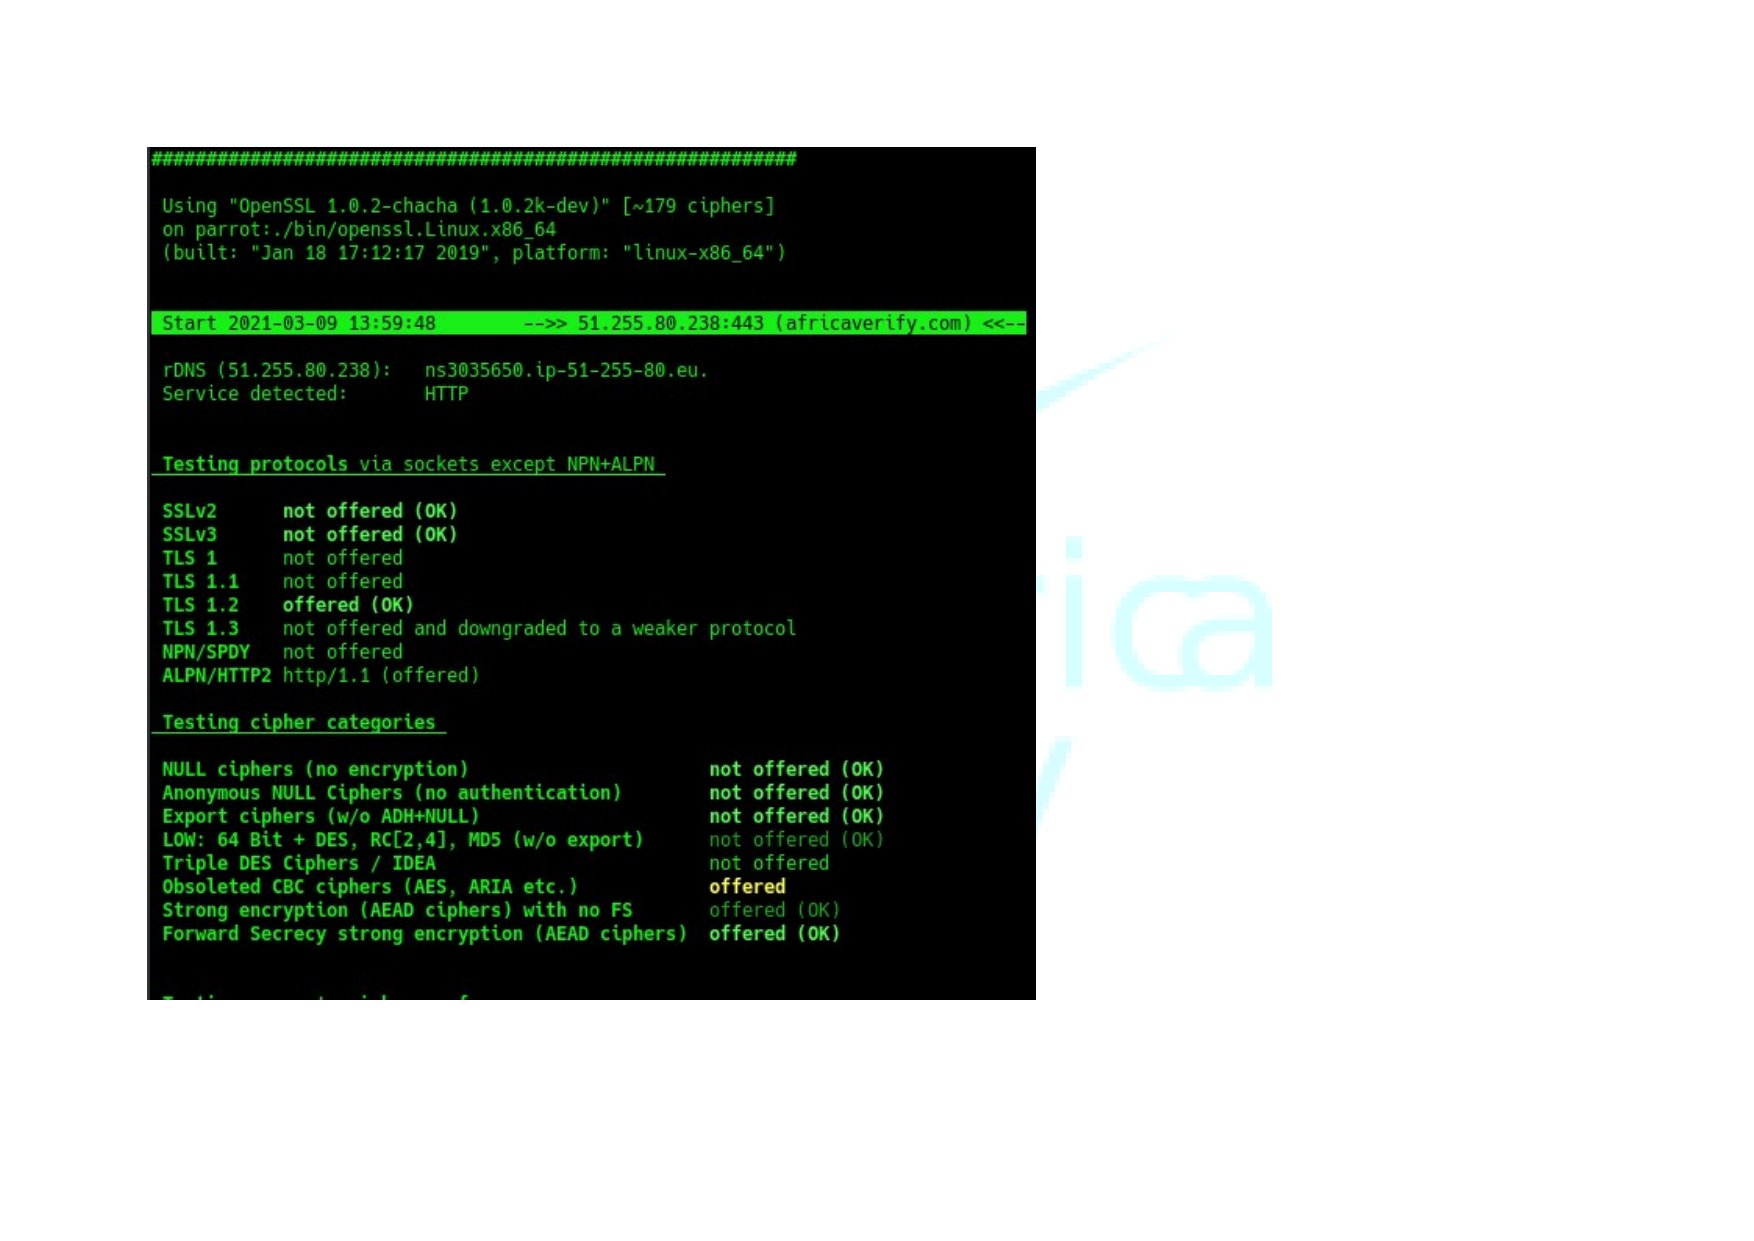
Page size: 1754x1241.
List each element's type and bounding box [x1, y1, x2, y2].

picture [147, 147, 1036, 1000]
